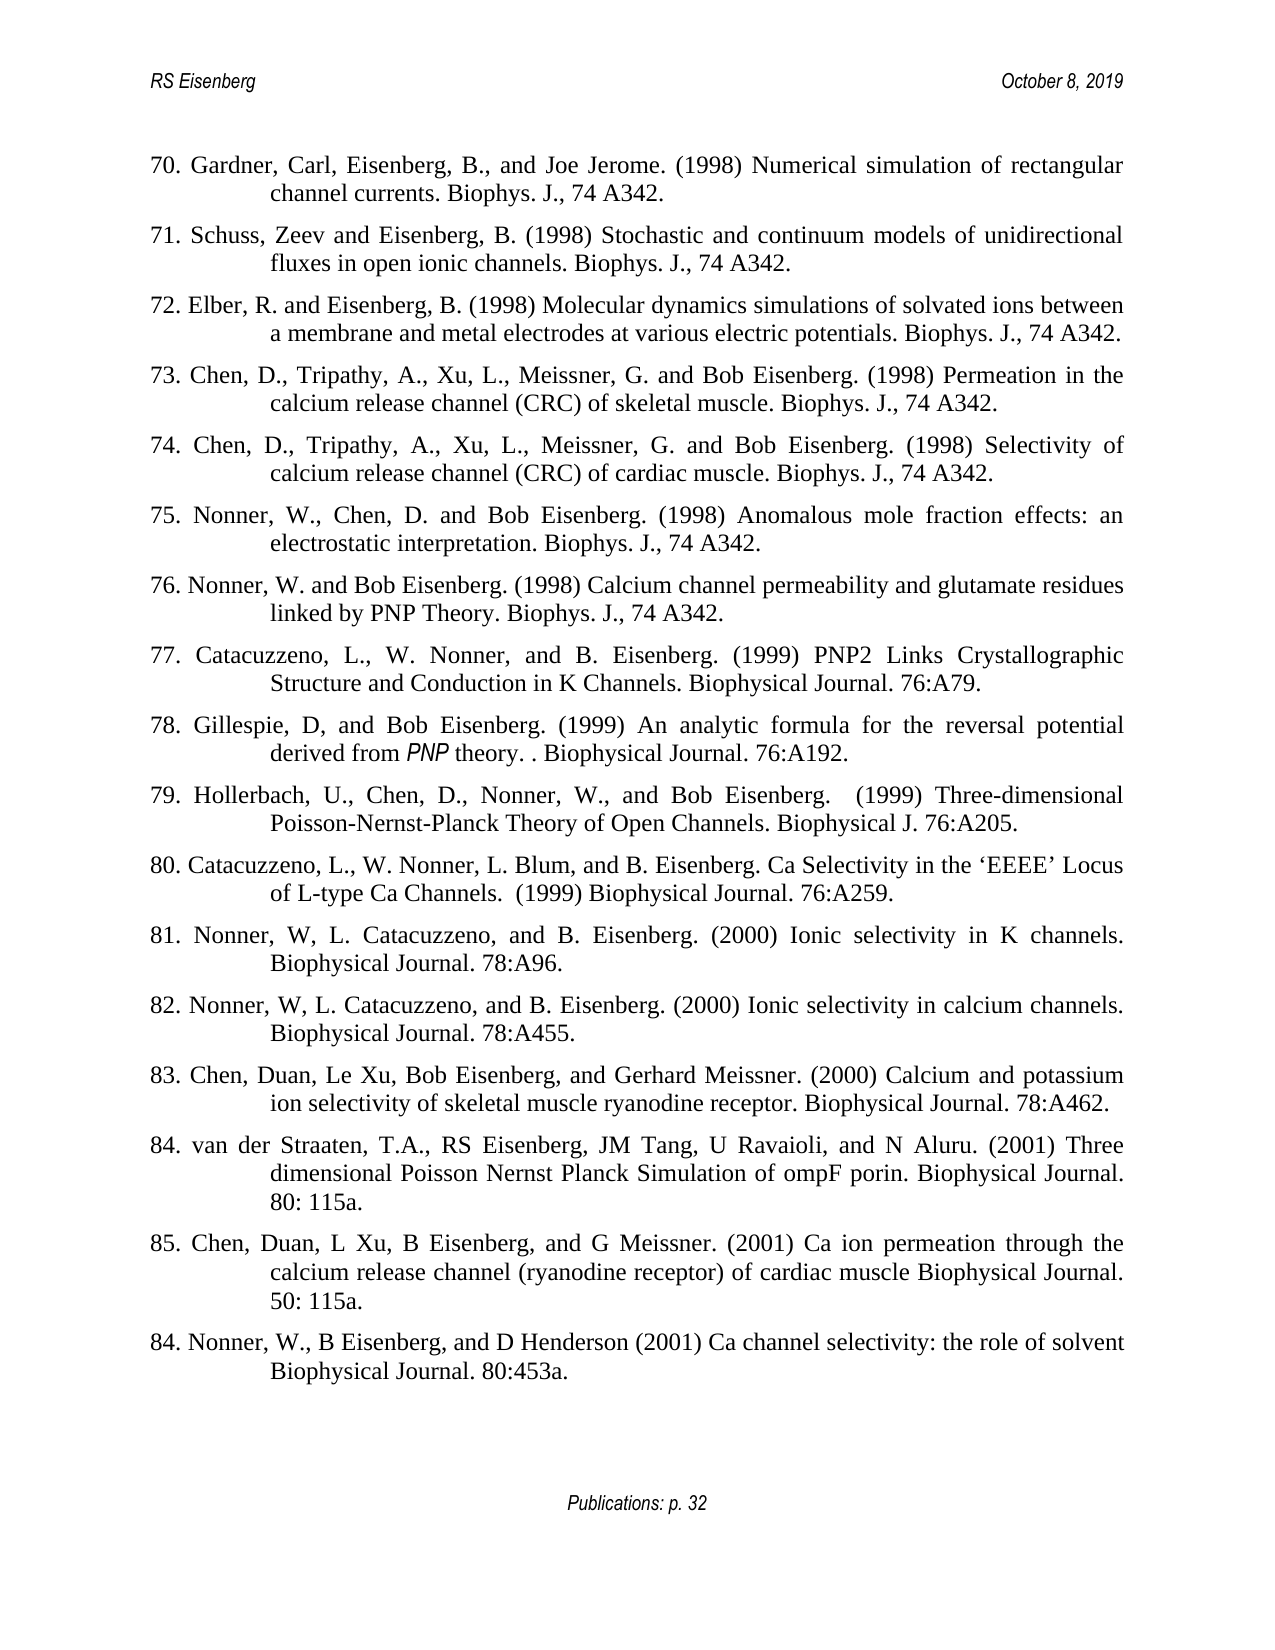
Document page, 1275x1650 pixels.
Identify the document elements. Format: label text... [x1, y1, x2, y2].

text 73. Chen, D., Tripathy, A., Xu, L., Meissner, G. and Bob Eisenberg. (1998) Permeation in the calcium release channel (CRC) of skeletal muscle. Biophys. J., 74 A342. [150, 360, 1125, 417]
text 80. Catacuzzeno, L., W. Nonner, L. Blum, and B. Eisenberg. Ca Selectivity in the ‘EEEE’ Locus of L-type Ca Channels. (1999) Biophysical Journal. 76:A259. [150, 850, 1125, 907]
text 85. Chen, Duan, L Xu, B Eisenberg, and G Meissner. (2001) Ca ion permeation through the calcium release channel (ryanodine receptor) of cardiac muscle Biophysical Journal. 50: 115a. [150, 1228, 1125, 1315]
text 77. Catacuzzeno, L., W. Nonner, and B. Eisenberg. (1999) PNP2 Links Crystallographic Structure and Conduction in K Channels. Biophysical Journal. 76:A79. [150, 640, 1125, 697]
text 81. Nonner, W, L. Catacuzzeno, and B. Eisenberg. (2000) Ionic selectivity in K channels. Biophysical Journal. 78:A96. [150, 920, 1125, 977]
text 71. Schuss, Zeev and Eisenberg, B. (1998) Stochastic and continuum models of unidirectional fluxes in open ionic channels. Biophys. J., 74 A342. [150, 220, 1125, 277]
text 83. Chen, Duan, Le Xu, Bob Eisenberg, and Gerhard Meissner. (2000) Calcium and potassium ion selectivity of skeletal muscle ryanodine receptor. Biophysical Journal. 78:A462. [150, 1060, 1125, 1117]
text 74. Chen, D., Tripathy, A., Xu, L., Meissner, G. and Bob Eisenberg. (1998) Selectivity of calcium release channel (CRC) of cardiac muscle. Biophys. J., 74 A342. [150, 430, 1125, 487]
text 70. Gardner, Carl, Eisenberg, B., and Joe Jerome. (1998) Numerical simulation of rectangular channel currents. Biophys. J., 74 A342. [150, 150, 1125, 207]
text 79. Hollerbach, U., Chen, D., Nonner, W., and Bob Eisenberg. (1999) Three-dimensional Poisson-Nernst-Planck Theory of Open Channels. Biophysical J. 76:A205. [150, 780, 1125, 837]
text 78. Gillespie, D, and Bob Eisenberg. (1999) An analytic formula for the reversal potential derived from PNP theory. . Biophysical Journal. 76:A192. [150, 710, 1125, 767]
text 75. Nonner, W., Chen, D. and Bob Eisenberg. (1998) Anomalous mole fraction effects: an electrostatic interpretation. Biophys. J., 74 A342. [150, 500, 1125, 557]
text 72. Elber, R. and Eisenberg, B. (1998) Molecular dynamics simulations of solvated ions between a membrane and metal electrodes at various electric potentials. Biophys. J., 74 A342. [150, 290, 1125, 347]
text 76. Nonner, W. and Bob Eisenberg. (1998) Calcium channel permeability and glutamate residues linked by PNP Theory. Biophys. J., 74 A342. [150, 570, 1125, 627]
text 84. Nonner, W., B Eisenberg, and D Henderson (2001) Ca channel selectivity: the role of solvent Biophysical Journal. 80:453a. [150, 1327, 1125, 1385]
text 82. Nonner, W, L. Catacuzzeno, and B. Eisenberg. (2000) Ionic selectivity in calcium channels. Biophysical Journal. 78:A455. [150, 990, 1125, 1047]
text 84. van der Straaten, T.A., RS Eisenberg, JM Tang, U Ravaioli, and N Aluru. (2001) Three dimensional Poisson Nernst Planck Simulation of ompF porin. Biophysical Journal. 80: 115a. [150, 1130, 1125, 1216]
